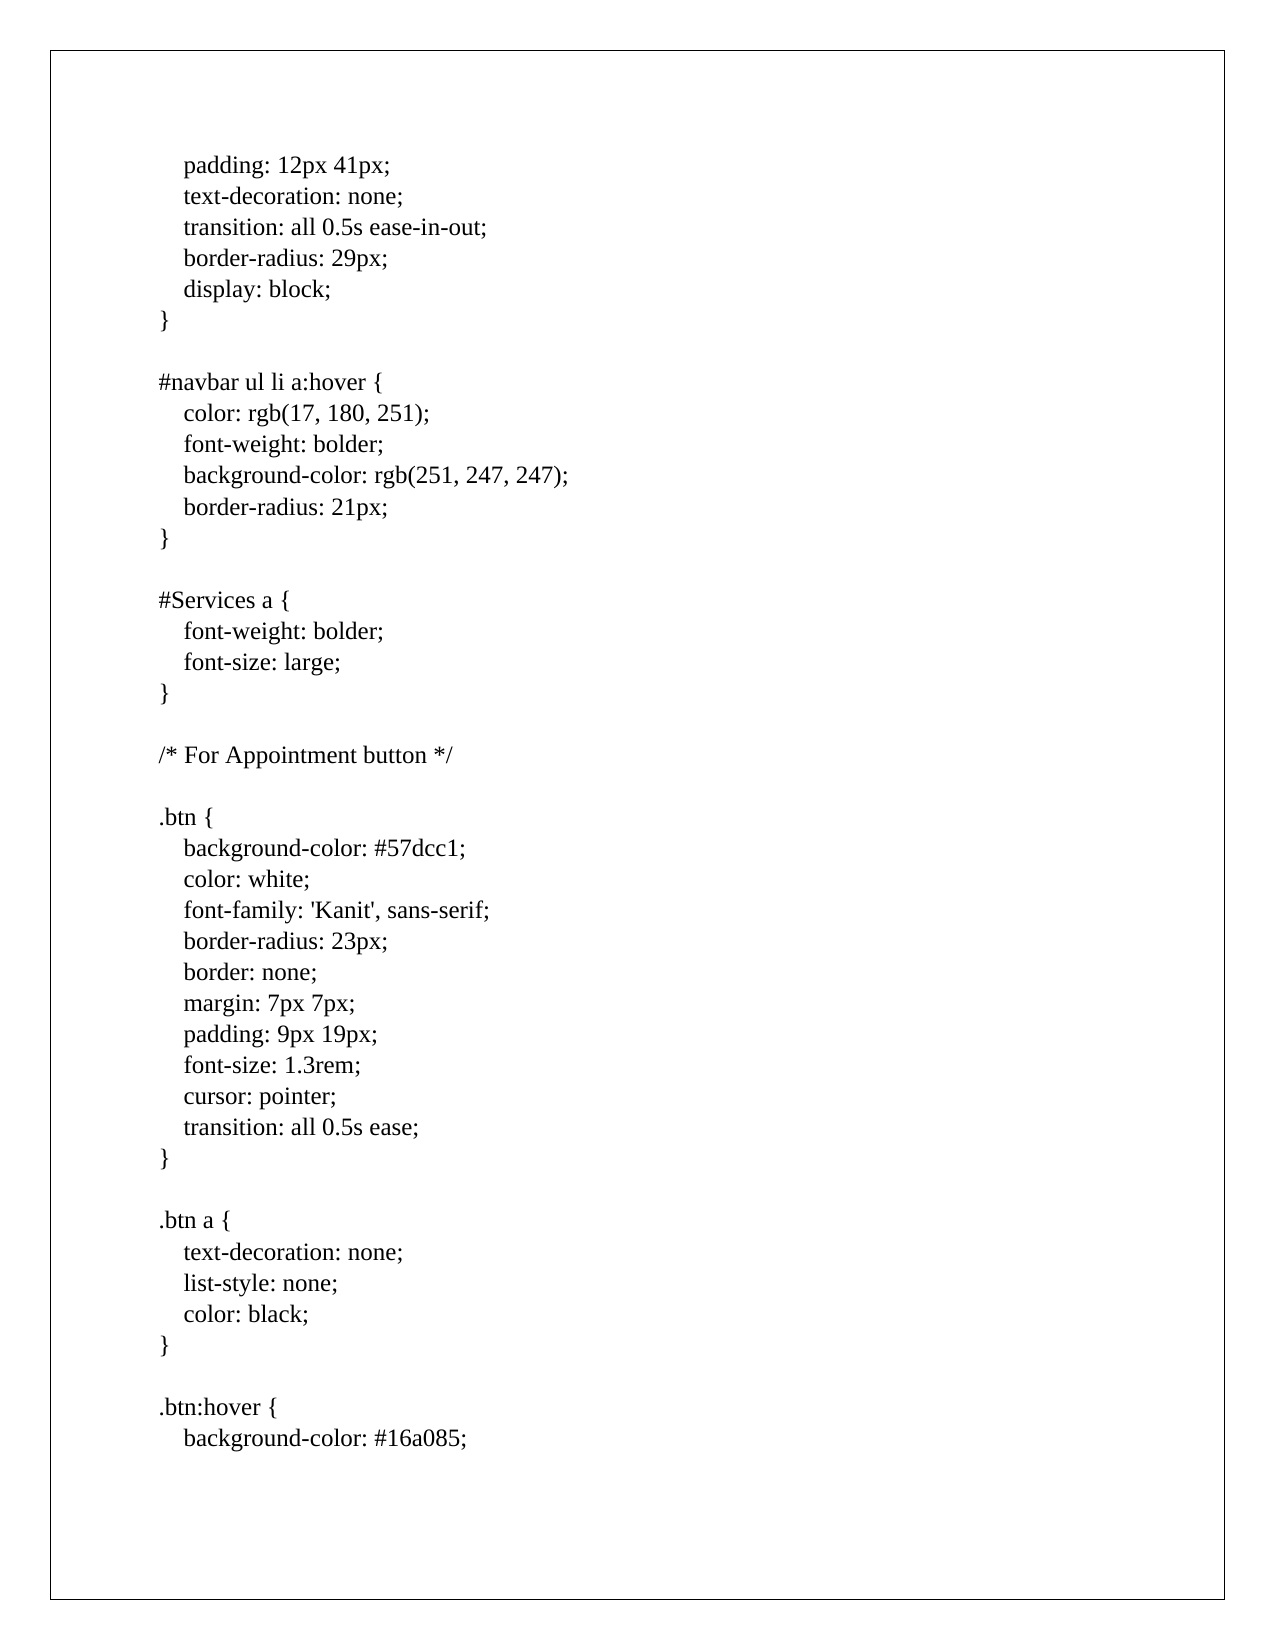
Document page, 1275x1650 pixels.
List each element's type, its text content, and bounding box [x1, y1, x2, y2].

text text-decoration: none; [158, 181, 1125, 210]
text font-weight: bolder; [158, 616, 1125, 644]
text .btn { [158, 802, 1125, 831]
text background-color: #57dcc1; [158, 833, 1125, 862]
text color: black; [158, 1299, 1125, 1327]
text } [158, 305, 1125, 334]
text border: none; [158, 957, 1125, 986]
text } [158, 678, 1125, 707]
text } [158, 1330, 1125, 1358]
text cursor: pointer; [158, 1081, 1125, 1110]
text .btn a { [158, 1206, 1125, 1234]
text font-size: large; [158, 647, 1125, 676]
text #Services a { [158, 585, 1125, 613]
text text-decoration: none; [158, 1237, 1125, 1265]
text margin: 7px 7px; [158, 988, 1125, 1017]
text } [158, 523, 1125, 551]
text background-color: #16a085; [158, 1423, 1125, 1452]
text padding: 9px 19px; [158, 1019, 1125, 1048]
text .btn:hover { [158, 1392, 1125, 1421]
text border-radius: 21px; [158, 492, 1125, 520]
text color: white; [158, 864, 1125, 893]
text font-size: 1.3rem; [158, 1050, 1125, 1079]
text background-color: rgb(251, 247, 247); [158, 461, 1125, 489]
text border-radius: 23px; [158, 926, 1125, 955]
text border-radius: 29px; [158, 243, 1125, 272]
text font-weight: bolder; [158, 429, 1125, 458]
text transition: all 0.5s ease-in-out; [158, 212, 1125, 241]
text #navbar ul li a:hover { [158, 367, 1125, 396]
text padding: 12px 41px; [158, 150, 1125, 179]
text } [158, 1143, 1125, 1172]
text transition: all 0.5s ease; [158, 1112, 1125, 1141]
text font-family: 'Kanit', sans-serif; [158, 895, 1125, 924]
text list-style: none; [158, 1268, 1125, 1296]
text /* For Appointment button */ [158, 740, 1125, 769]
text display: block; [158, 274, 1125, 303]
text color: rgb(17, 180, 251); [158, 398, 1125, 427]
